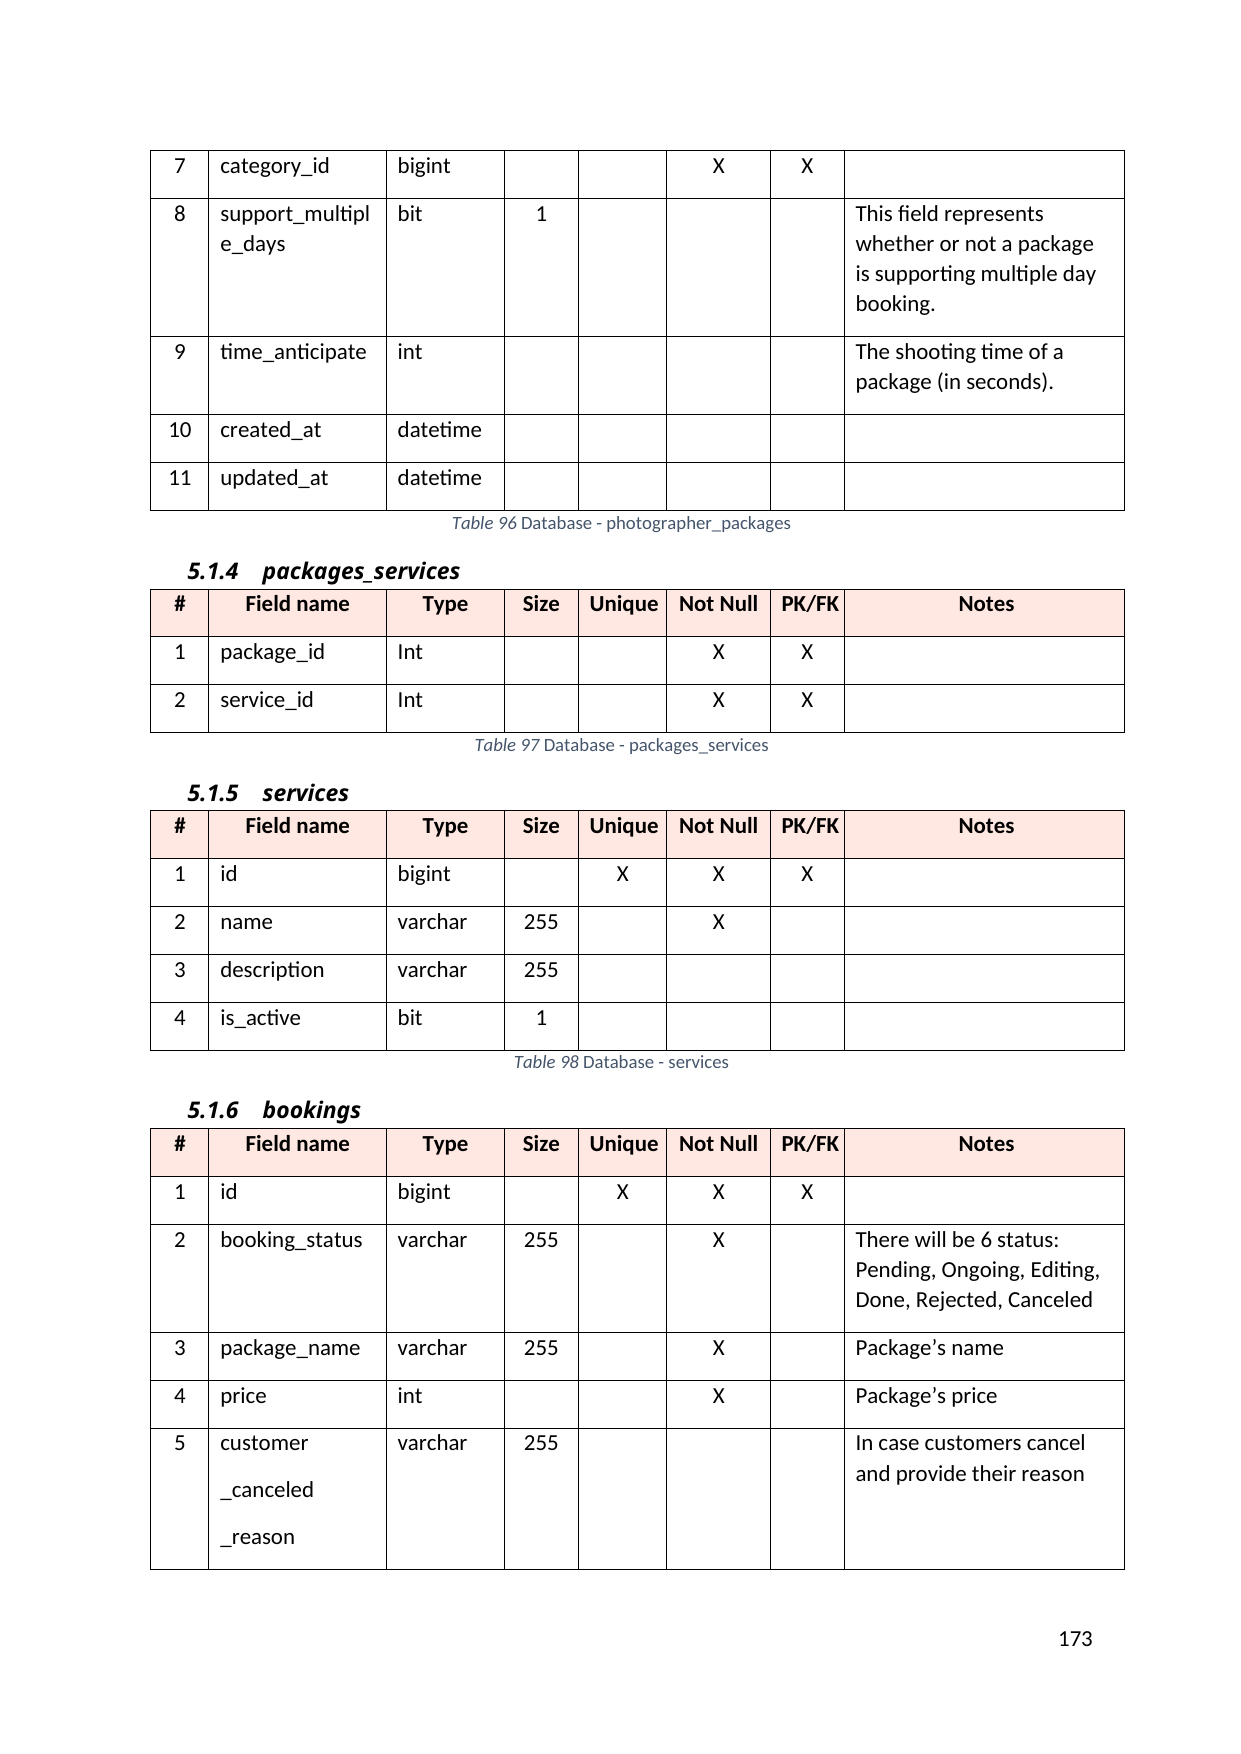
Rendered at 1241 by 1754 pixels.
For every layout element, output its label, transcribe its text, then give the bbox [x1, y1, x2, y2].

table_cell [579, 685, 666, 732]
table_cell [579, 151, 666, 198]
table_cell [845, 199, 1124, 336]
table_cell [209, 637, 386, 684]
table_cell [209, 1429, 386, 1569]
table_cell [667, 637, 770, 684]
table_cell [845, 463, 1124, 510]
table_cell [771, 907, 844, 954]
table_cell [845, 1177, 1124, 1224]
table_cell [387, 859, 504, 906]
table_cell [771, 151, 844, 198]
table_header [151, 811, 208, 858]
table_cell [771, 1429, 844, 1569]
subtitle bookings [187, 1094, 1093, 1126]
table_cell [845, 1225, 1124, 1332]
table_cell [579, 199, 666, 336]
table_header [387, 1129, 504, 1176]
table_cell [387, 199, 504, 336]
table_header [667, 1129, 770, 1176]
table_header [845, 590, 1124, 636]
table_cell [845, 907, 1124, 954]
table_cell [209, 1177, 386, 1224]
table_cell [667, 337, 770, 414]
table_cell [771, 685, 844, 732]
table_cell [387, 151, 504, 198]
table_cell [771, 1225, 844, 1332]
text Table 98 Database - services [150, 1051, 1093, 1073]
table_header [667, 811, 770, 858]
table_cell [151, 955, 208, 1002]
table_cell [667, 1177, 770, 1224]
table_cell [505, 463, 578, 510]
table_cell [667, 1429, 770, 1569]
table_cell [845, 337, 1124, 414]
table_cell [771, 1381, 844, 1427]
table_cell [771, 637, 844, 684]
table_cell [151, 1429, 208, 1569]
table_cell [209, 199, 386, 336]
text Table 96 Database - photographer_packages [150, 511, 1093, 534]
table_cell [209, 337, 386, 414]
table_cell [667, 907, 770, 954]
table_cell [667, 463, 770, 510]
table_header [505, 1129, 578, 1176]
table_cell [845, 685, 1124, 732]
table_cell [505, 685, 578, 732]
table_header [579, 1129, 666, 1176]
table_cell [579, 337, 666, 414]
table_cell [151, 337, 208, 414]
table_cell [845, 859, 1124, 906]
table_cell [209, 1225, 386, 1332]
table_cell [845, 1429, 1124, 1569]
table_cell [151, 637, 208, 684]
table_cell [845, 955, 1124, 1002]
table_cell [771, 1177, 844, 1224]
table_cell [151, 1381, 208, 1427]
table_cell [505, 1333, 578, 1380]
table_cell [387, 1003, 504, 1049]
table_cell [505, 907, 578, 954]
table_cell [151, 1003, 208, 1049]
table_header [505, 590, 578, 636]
subtitle services [187, 777, 1093, 808]
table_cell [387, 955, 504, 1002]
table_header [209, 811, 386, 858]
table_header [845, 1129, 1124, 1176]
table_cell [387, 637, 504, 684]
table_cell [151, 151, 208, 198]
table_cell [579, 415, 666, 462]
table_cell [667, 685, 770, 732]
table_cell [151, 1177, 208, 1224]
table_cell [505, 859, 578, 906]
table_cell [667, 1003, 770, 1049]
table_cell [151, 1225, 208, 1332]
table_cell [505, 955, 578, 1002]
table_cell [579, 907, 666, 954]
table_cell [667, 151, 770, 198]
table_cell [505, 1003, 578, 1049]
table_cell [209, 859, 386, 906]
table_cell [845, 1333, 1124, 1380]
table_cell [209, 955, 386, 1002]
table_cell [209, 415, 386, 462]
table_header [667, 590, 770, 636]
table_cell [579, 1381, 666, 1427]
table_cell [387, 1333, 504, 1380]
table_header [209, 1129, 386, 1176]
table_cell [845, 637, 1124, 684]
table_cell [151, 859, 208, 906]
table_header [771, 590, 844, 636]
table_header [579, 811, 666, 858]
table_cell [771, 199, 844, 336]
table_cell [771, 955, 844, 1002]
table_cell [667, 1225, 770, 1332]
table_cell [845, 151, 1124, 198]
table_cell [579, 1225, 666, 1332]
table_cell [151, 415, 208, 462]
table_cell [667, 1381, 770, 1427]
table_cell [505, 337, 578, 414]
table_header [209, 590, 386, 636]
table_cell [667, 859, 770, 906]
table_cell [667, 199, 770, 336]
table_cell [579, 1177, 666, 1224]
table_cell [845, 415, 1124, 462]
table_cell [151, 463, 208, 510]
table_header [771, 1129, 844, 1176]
text Table 97 Database - packages_services [150, 733, 1093, 756]
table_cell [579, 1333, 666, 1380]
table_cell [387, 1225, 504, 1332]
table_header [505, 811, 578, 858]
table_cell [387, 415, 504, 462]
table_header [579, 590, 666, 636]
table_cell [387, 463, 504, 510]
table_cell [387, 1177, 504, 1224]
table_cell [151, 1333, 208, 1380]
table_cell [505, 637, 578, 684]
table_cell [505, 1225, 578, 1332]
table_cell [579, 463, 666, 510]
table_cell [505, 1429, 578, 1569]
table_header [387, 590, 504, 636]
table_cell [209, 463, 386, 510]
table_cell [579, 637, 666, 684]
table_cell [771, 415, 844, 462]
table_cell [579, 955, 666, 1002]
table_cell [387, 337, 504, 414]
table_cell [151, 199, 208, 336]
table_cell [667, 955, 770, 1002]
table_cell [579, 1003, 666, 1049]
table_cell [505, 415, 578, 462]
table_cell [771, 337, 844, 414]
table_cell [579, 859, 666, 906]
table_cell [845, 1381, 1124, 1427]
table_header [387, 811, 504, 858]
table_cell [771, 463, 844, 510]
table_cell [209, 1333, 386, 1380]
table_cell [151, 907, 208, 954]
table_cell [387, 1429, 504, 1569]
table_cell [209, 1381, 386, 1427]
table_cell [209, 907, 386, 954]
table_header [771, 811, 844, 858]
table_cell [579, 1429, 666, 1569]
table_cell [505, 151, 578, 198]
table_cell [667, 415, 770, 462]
subtitle packages_services [187, 555, 1093, 586]
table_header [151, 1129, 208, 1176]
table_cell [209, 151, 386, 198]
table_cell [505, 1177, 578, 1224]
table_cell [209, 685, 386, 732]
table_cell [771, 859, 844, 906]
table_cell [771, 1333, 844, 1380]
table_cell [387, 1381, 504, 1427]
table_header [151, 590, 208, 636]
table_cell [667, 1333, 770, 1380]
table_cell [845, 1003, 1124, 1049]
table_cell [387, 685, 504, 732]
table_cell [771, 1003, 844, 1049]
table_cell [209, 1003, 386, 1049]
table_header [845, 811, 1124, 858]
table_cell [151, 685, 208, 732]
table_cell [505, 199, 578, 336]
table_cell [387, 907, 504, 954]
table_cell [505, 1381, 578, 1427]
